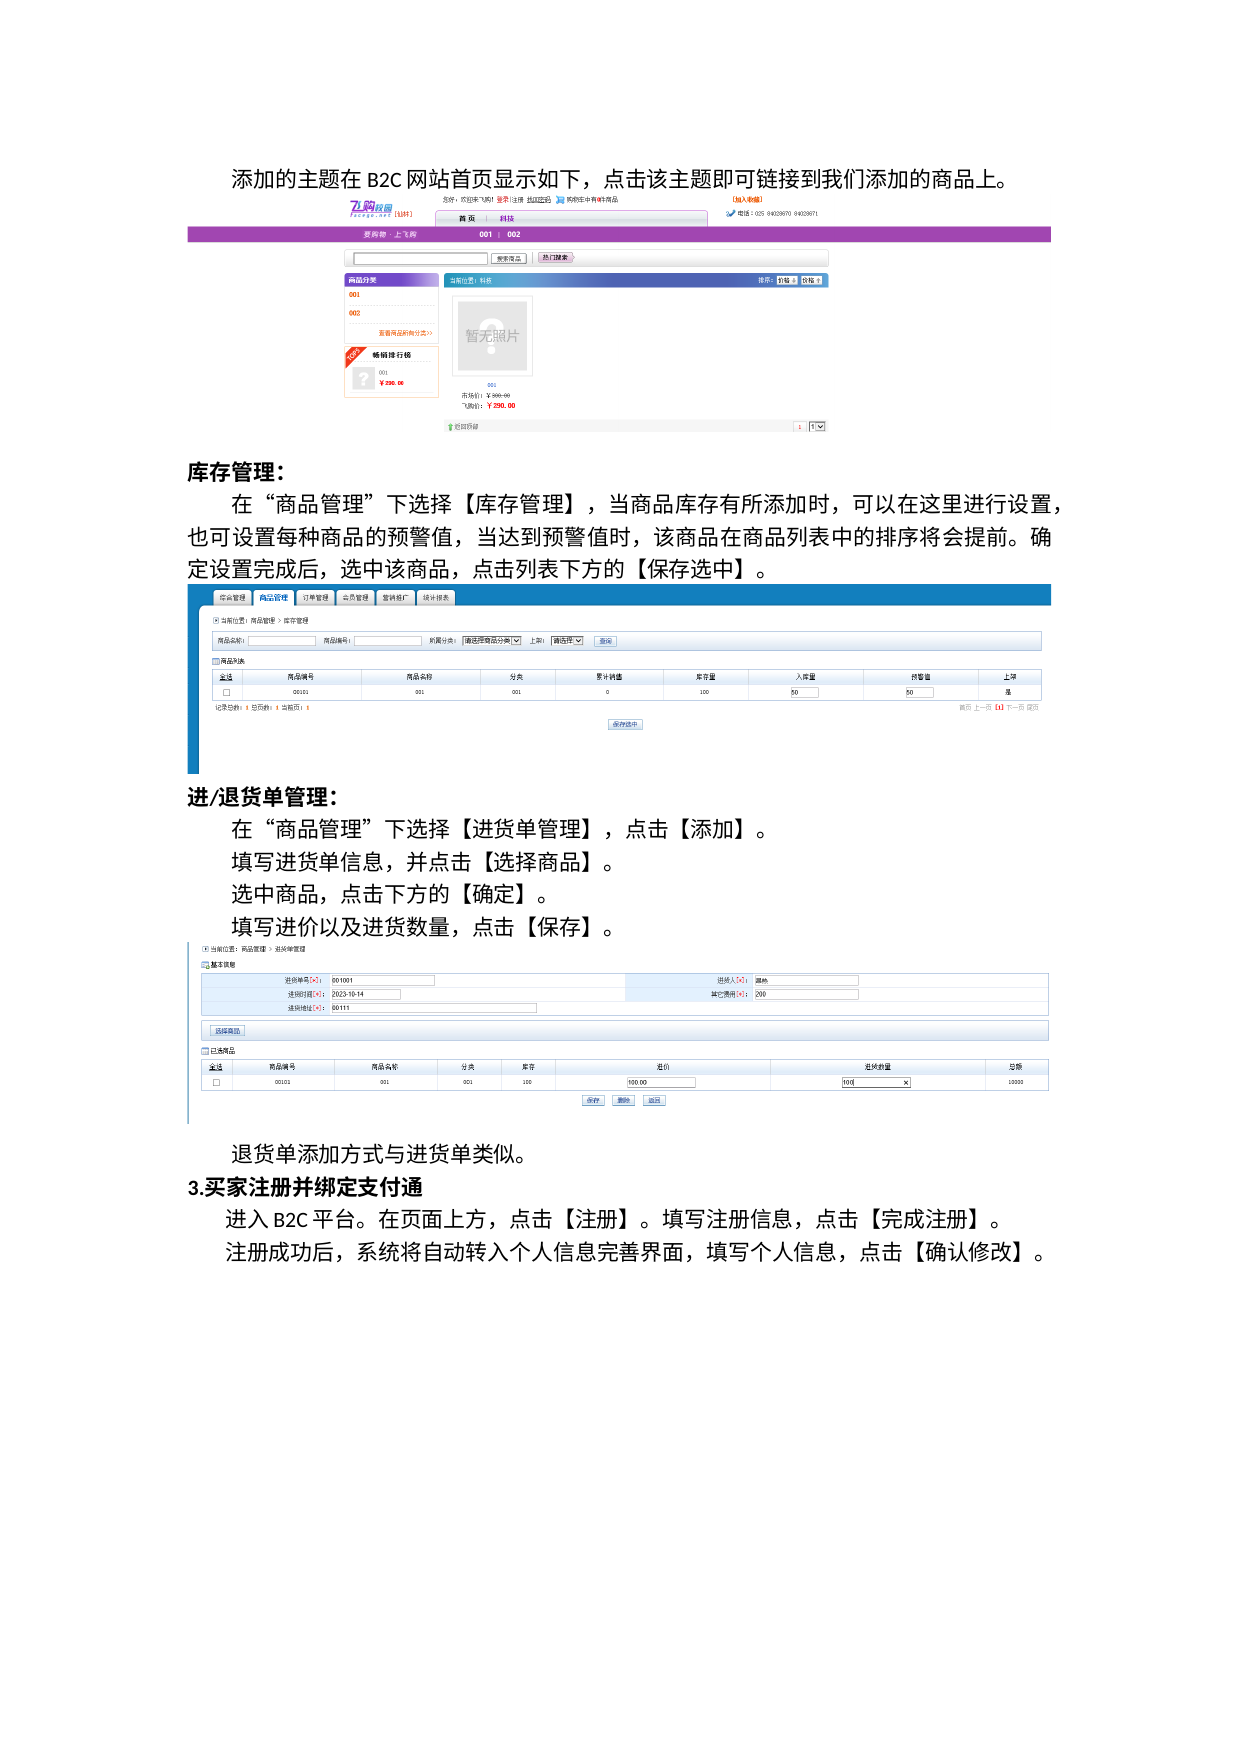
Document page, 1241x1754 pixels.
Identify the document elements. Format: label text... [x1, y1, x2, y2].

text 添加的主题在B2C网站首页显示如下，点击该主题即可链接到我们添加的商品上。 [187, 162, 1053, 194]
text 在“商品管理”下选择【库存管理】，当商品库存有所添加时，可以在这里进行设置，也可设置每种商品的预警值，当达到预警值时，该商品在商品列表中的排序将会提前。确定设置完成后，选中该商品，点击列表下方的【保存选中】。 [187, 487, 1053, 584]
text 在“商品管理”下选择【进货单管理】，点击【添加】。 [187, 812, 1053, 844]
text 3.买家注册并绑定支付通 [187, 1169, 1053, 1202]
text 退货单添加方式与进货单类似。 [187, 1137, 1053, 1169]
text 库存管理： [187, 454, 1053, 487]
text 选中商品，点击下方的【确定】。 [187, 877, 1053, 909]
text 填写进价以及进货数量，点击【保存】。 [187, 909, 1053, 942]
list 注册成功后，系统将自动转入个人信息完善界面，填写个人信息，点击【确认修改】。 [225, 1234, 1053, 1267]
text 填写进货单信息，并点击【选择商品】。 [187, 844, 1053, 877]
text 进/退货单管理： [187, 779, 1053, 812]
picture [187, 584, 1052, 774]
picture [187, 194, 1051, 432]
picture [187, 942, 1053, 1124]
list 进入B2C平台。在页面上方，点击【注册】。填写注册信息，点击【完成注册】。 [225, 1202, 1053, 1234]
